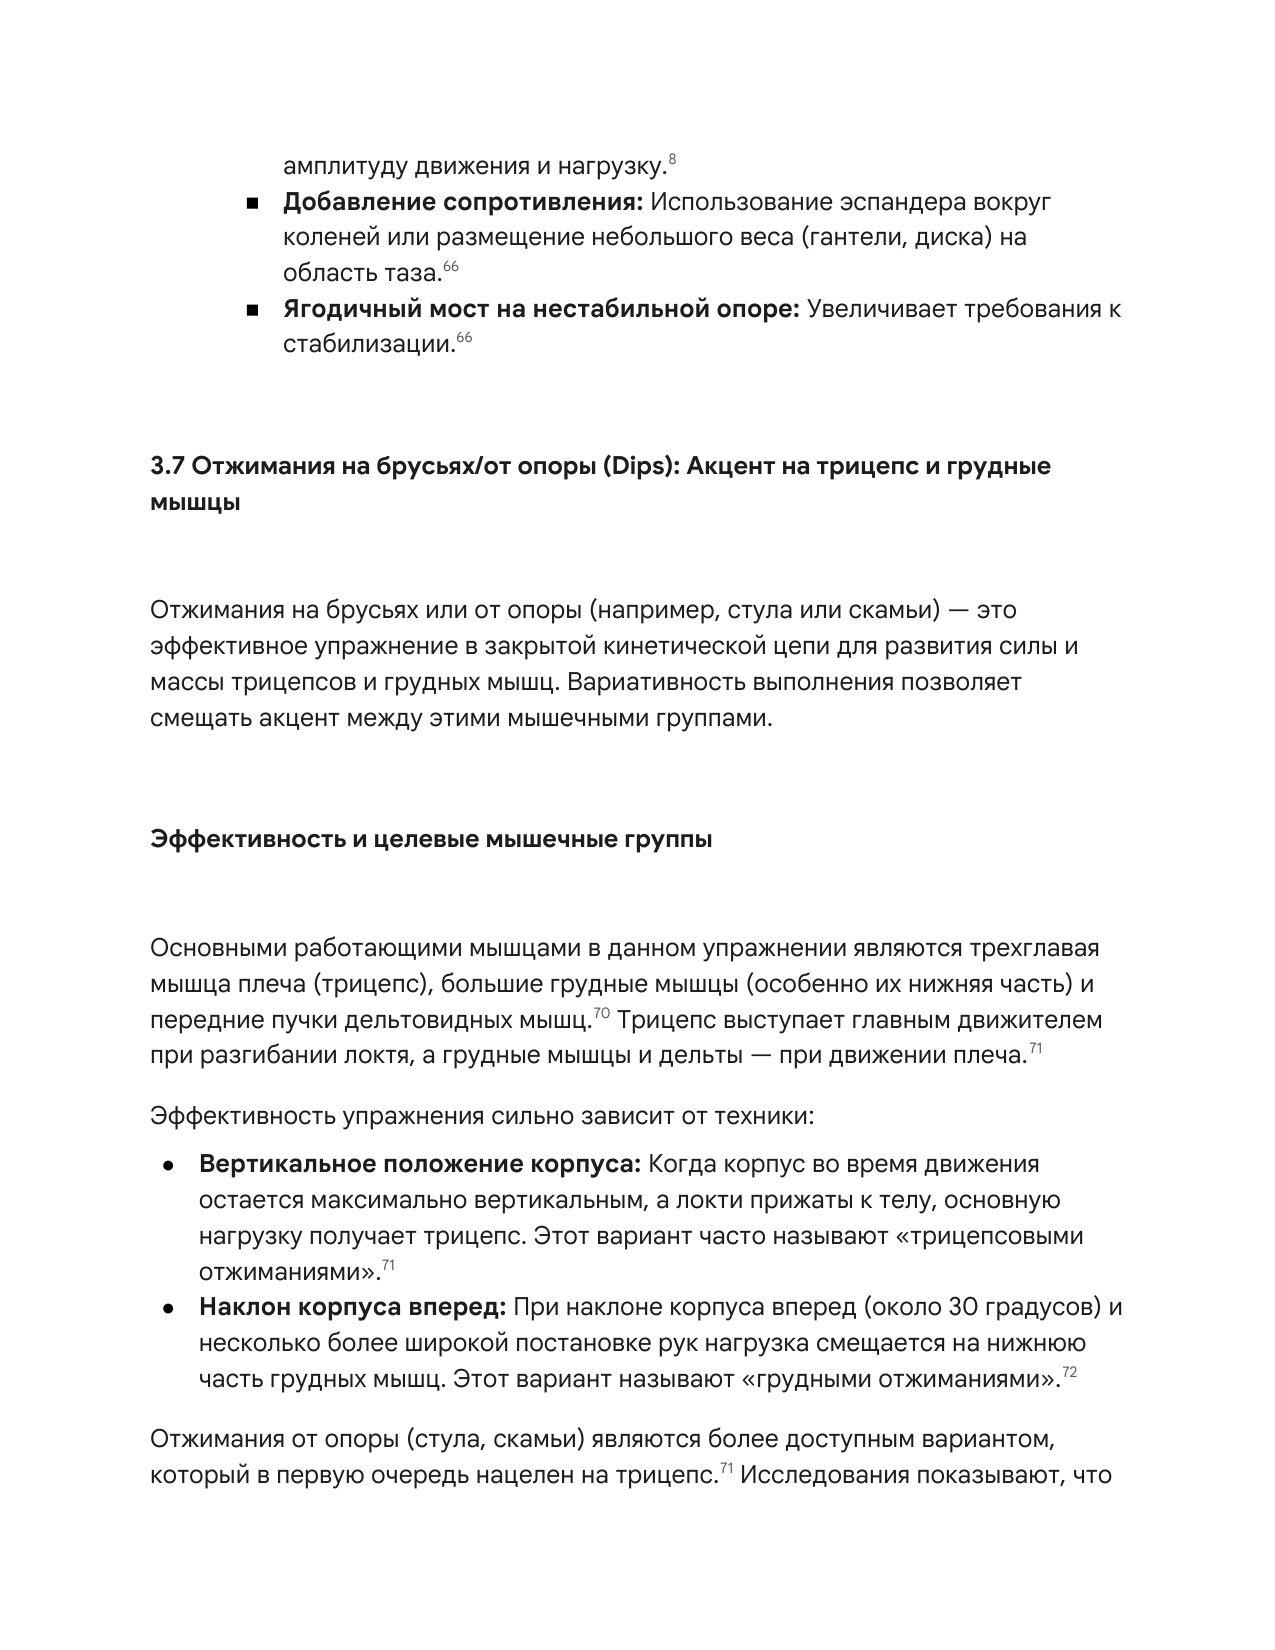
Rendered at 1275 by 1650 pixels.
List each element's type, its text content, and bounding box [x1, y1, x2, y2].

list Добавление сопротивления: Использование эспандера вокруг коленей или размещение небольшого веса (гантели, диска) на область таза.66 [245, 186, 1125, 288]
text Отжимания на брусьях или от опоры (например, стула или скамьи) — это эффективное упражнение в закрытой кинетической цепи для развития силы и массы трицепсов и грудных мышц. Вариативность выполнения позволяет смещать акцент между этими мышечными группами. [150, 595, 1125, 733]
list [245, 150, 1125, 181]
list Вертикальное положение корпуса: Когда корпус во время движения остается максимально вертикальным, а локти прижаты к телу, основную нагрузку получает трицепс. Этот вариант часто называют «трицепсовыми отжиманиями».71 [161, 1148, 1125, 1287]
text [150, 1424, 1125, 1491]
list Ягодичный мост на нестабильной опоре: Увеличивает требования к стабилизации.66 [245, 293, 1125, 360]
text Основными работающими мышцами в данном упражнении являются трехглавая мышца плеча (трицепс), большие грудные мышцы (особенно их нижняя часть) и передние пучки дельтовидных мышц.70 Трицепс выступает главным движителем при разгибании локтя, а грудные мышцы и дельты — при движении плеча.71 [150, 932, 1125, 1071]
subtitle 3.7 Отжимания на брусьях/от опоры (Dips): Акцент на трицепс и грудные мышцы [150, 450, 1125, 517]
text Эффективность упражнения сильно зависит от техники: [150, 1100, 1125, 1132]
list Наклон корпуса вперед: При наклоне корпуса вперед (около 30 градусов) и несколько более широкой постановке рук нагрузка смещается на нижнюю часть грудных мышц. Этот вариант называют «грудными отжиманиями».72 [161, 1291, 1125, 1394]
subtitle Эффективность и целевые мышечные группы [150, 823, 1125, 855]
